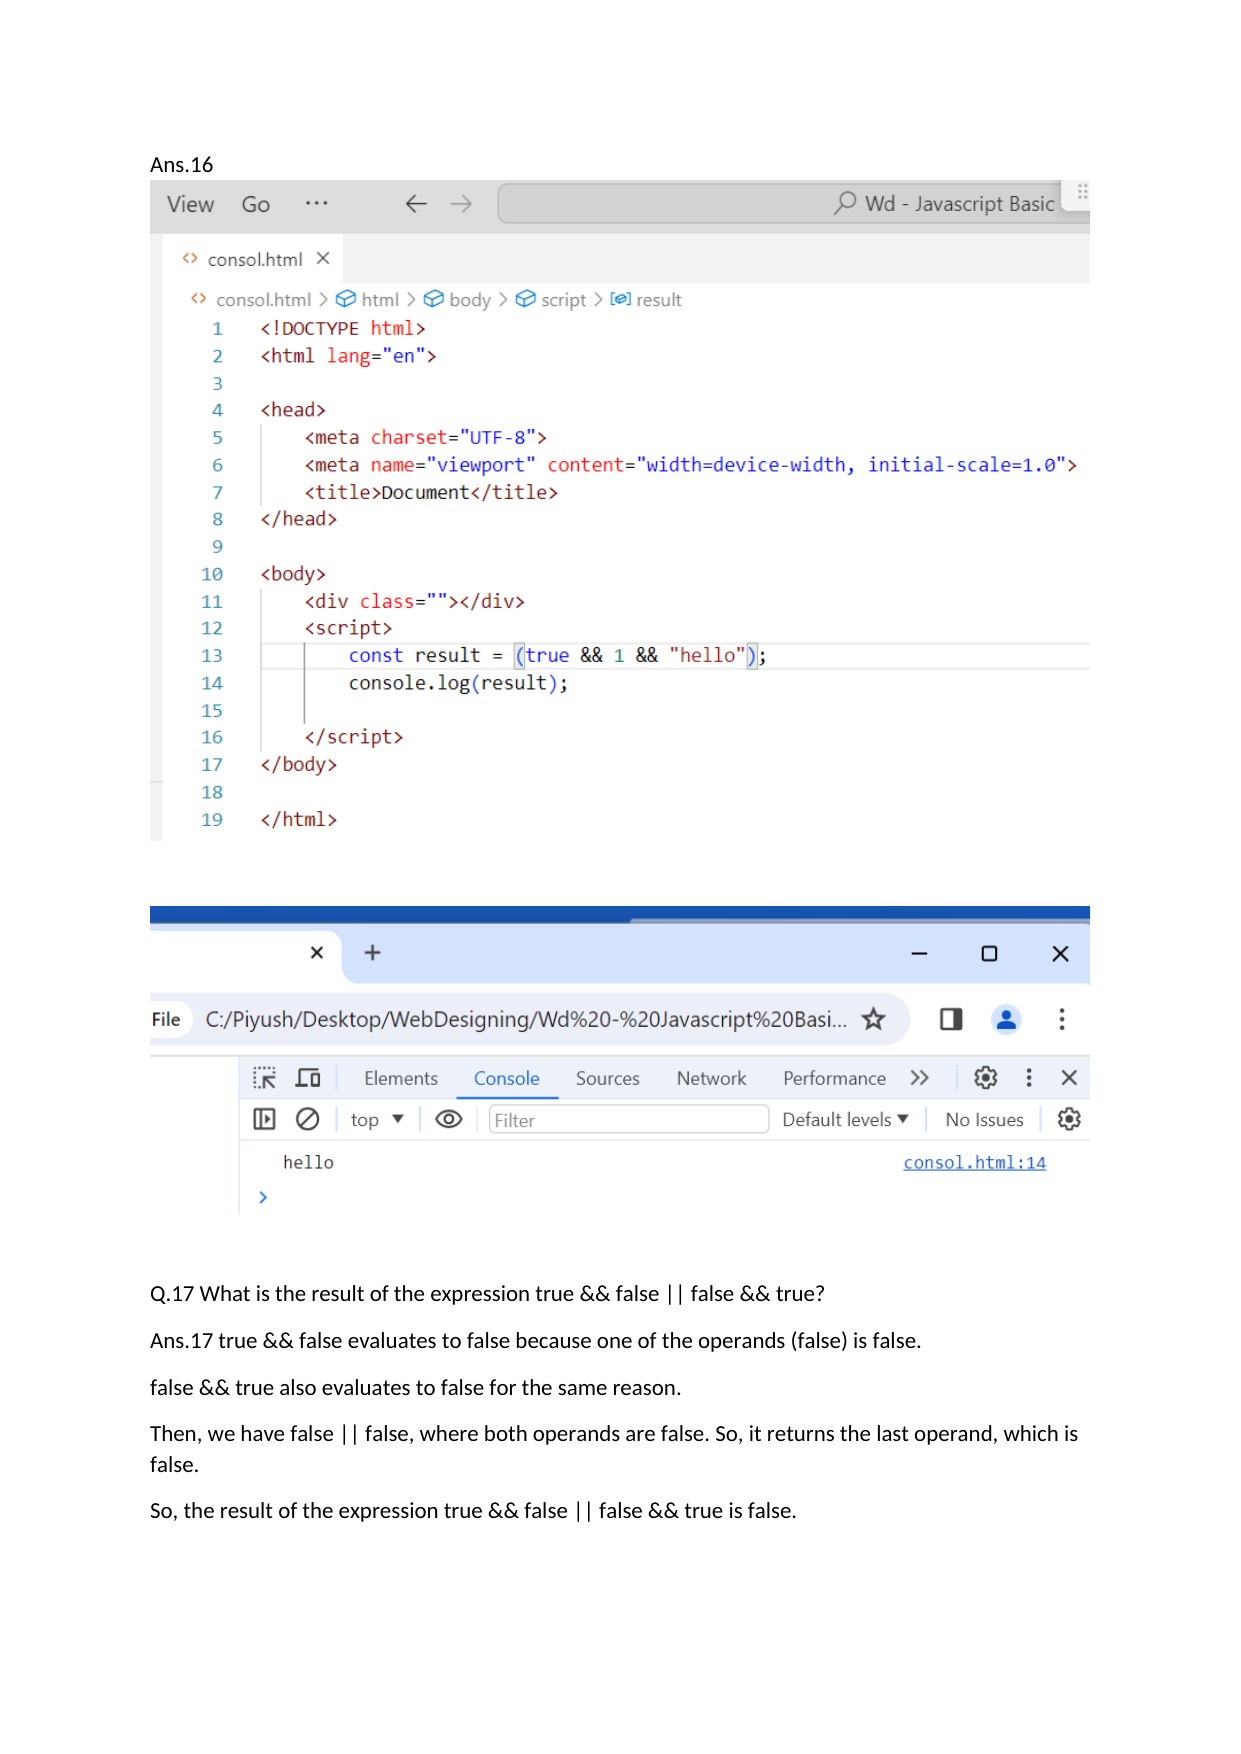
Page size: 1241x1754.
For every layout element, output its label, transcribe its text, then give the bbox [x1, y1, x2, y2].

text Q.17 What is the result of the expression true && false || false && true? [150, 1279, 1090, 1307]
text false && true also evaluates to false for the same reason. [150, 1373, 1090, 1401]
picture [150, 906, 1091, 1214]
text Ans.17 true && false evaluates to false because one of the operands (false) is false. [150, 1326, 1090, 1354]
text So, the result of the expression true && false || false && true is false. [150, 1497, 1090, 1525]
text Then, we have false || false, where both operands are false. So, it returns the last operand, which is false. [150, 1419, 1090, 1478]
text Ans.16 [150, 150, 1090, 180]
picture [150, 180, 1091, 841]
